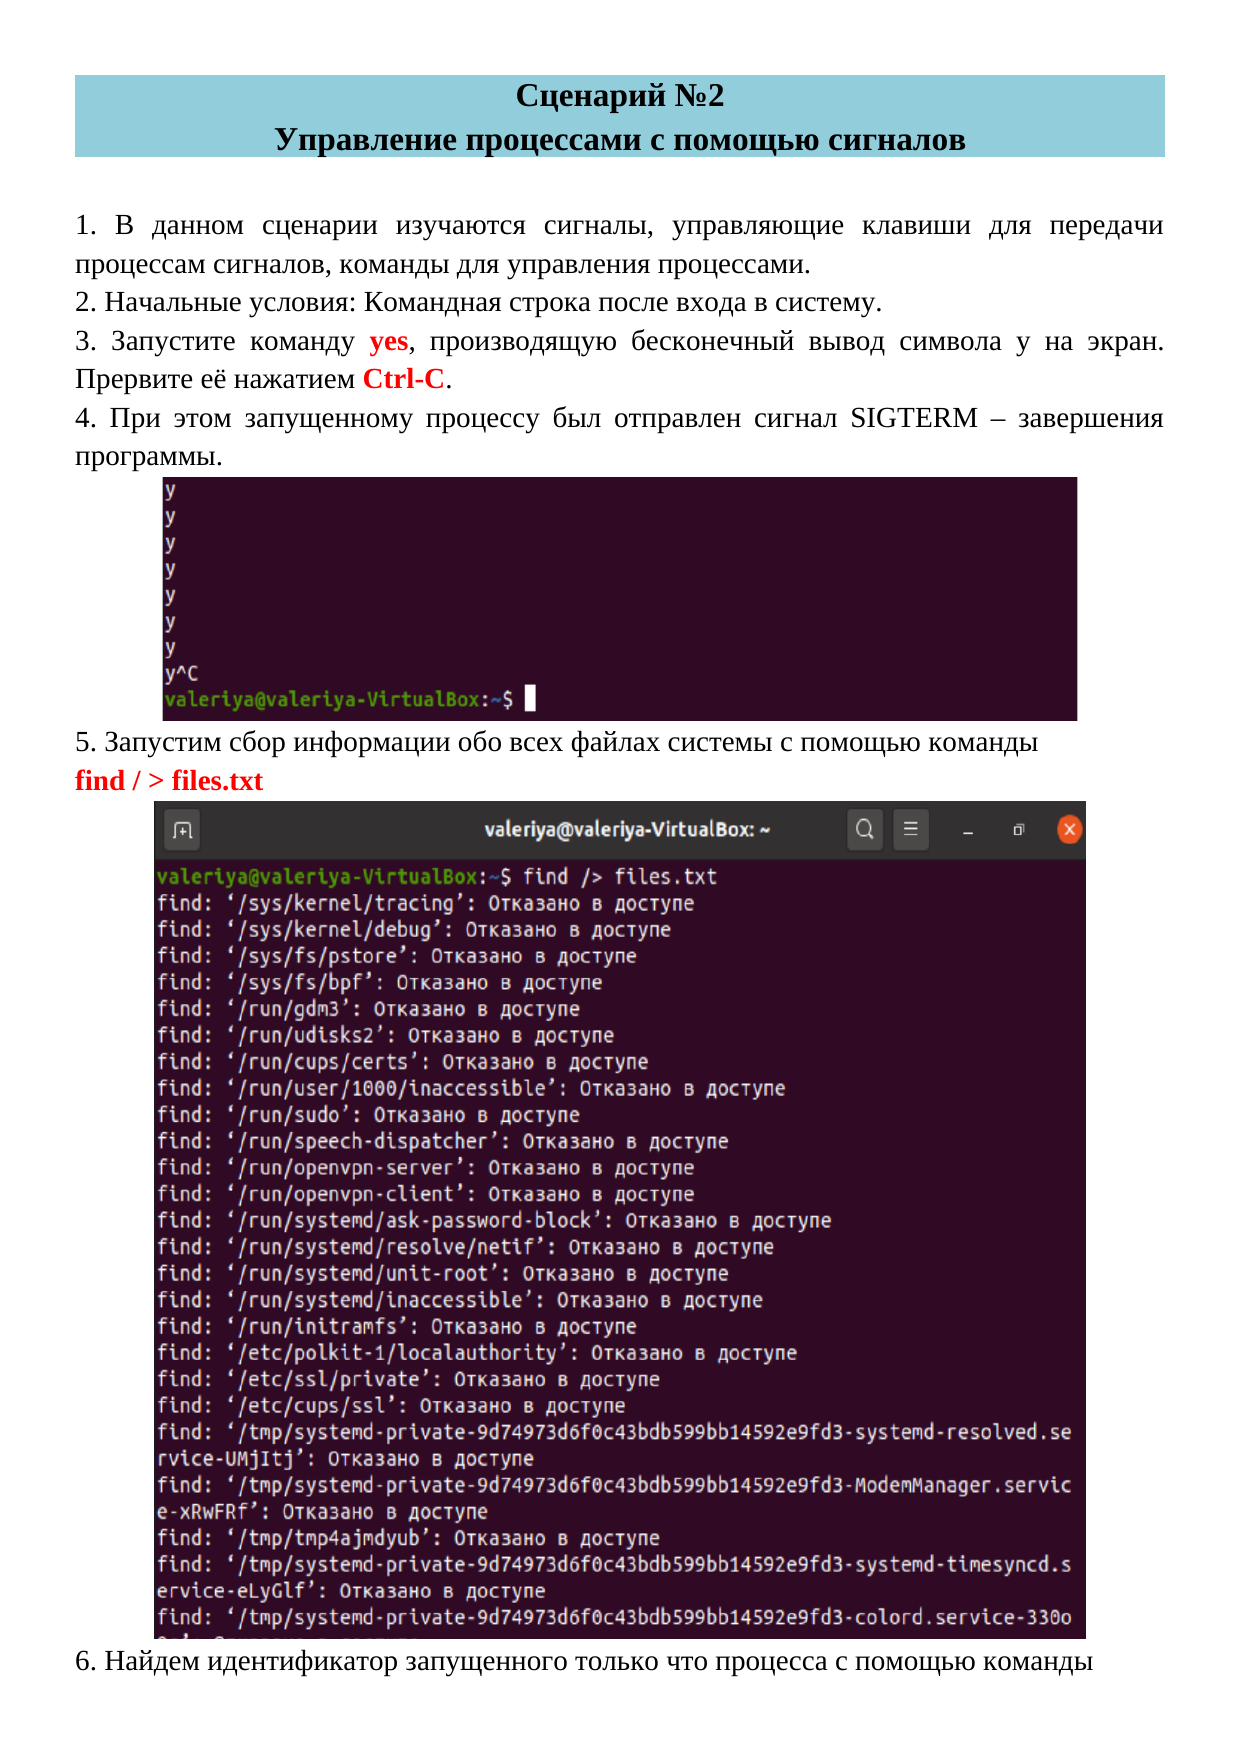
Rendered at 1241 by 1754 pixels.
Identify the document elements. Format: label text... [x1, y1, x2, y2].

text Управление процессами с помощью сигналов [75, 119, 1165, 157]
text 4. При этом запущенному процессу был отправлен сигнал SIGTERM – завершения программы. [75, 400, 1165, 472]
text Сценарий №2 [75, 75, 1165, 113]
picture [154, 801, 1086, 1639]
text 5. Запустим сбор информации обо всех файлах системы с помощью команды [75, 724, 1165, 758]
text find / > files.txt [75, 763, 1165, 797]
text 1. В данном сценарии изучаются сигналы, управляющие клавиши для передачи процессам сигналов, команды для управления процессами. [75, 207, 1165, 279]
text 2. Начальные условия: Командная строка после входа в систему. [75, 284, 1165, 318]
picture [162, 477, 1078, 721]
text 3. Запустите команду yes, производящую бесконечный вывод символа y на экран. Прервите её нажатием Ctrl-C. [75, 323, 1165, 395]
text 6. Найдем идентификатор запущенного только что процесса с помощью команды [75, 1643, 1165, 1677]
